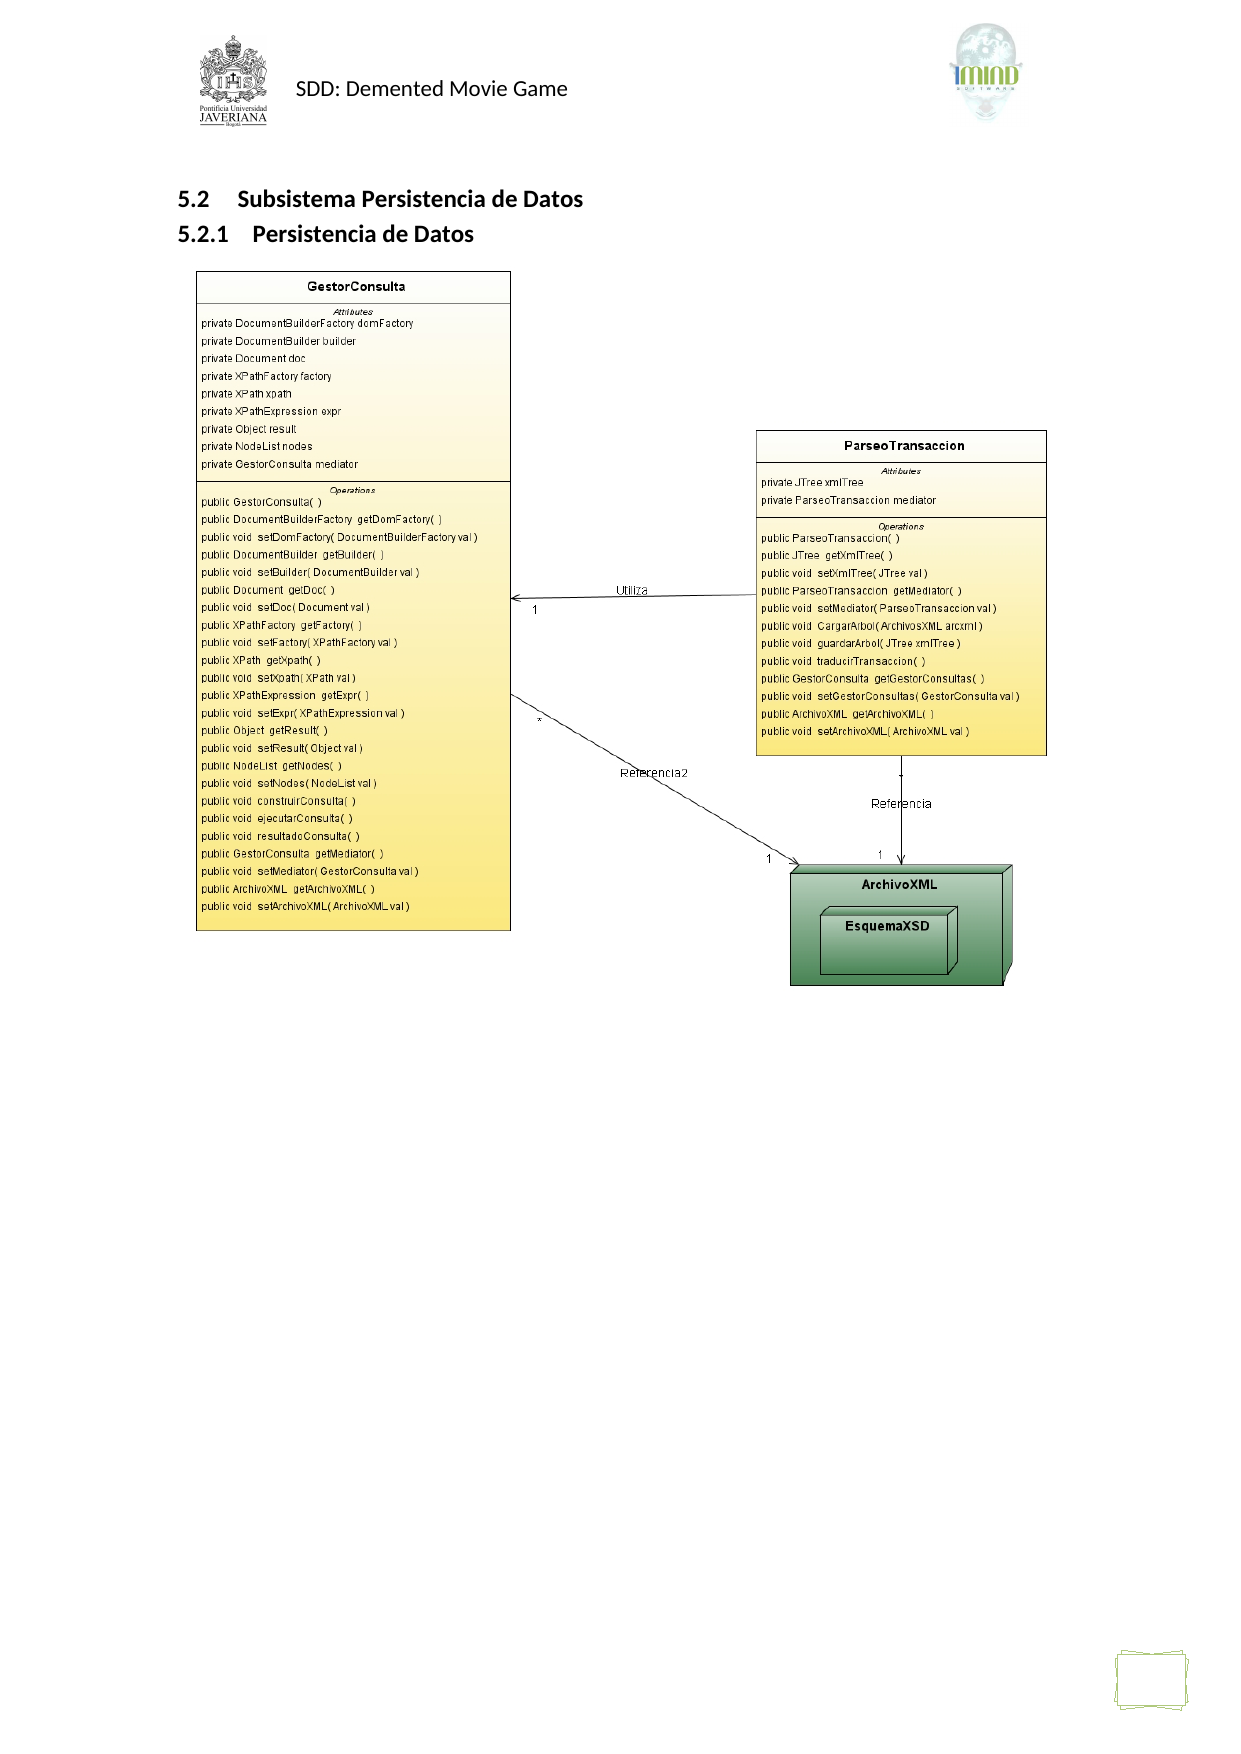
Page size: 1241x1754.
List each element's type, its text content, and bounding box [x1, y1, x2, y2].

picture [177, 252, 1063, 1003]
list Persistencia de Datos [177, 218, 1063, 248]
picture [948, 23, 1029, 127]
picture [200, 35, 267, 127]
list Subsistema Persistencia de Datos [177, 183, 1063, 213]
